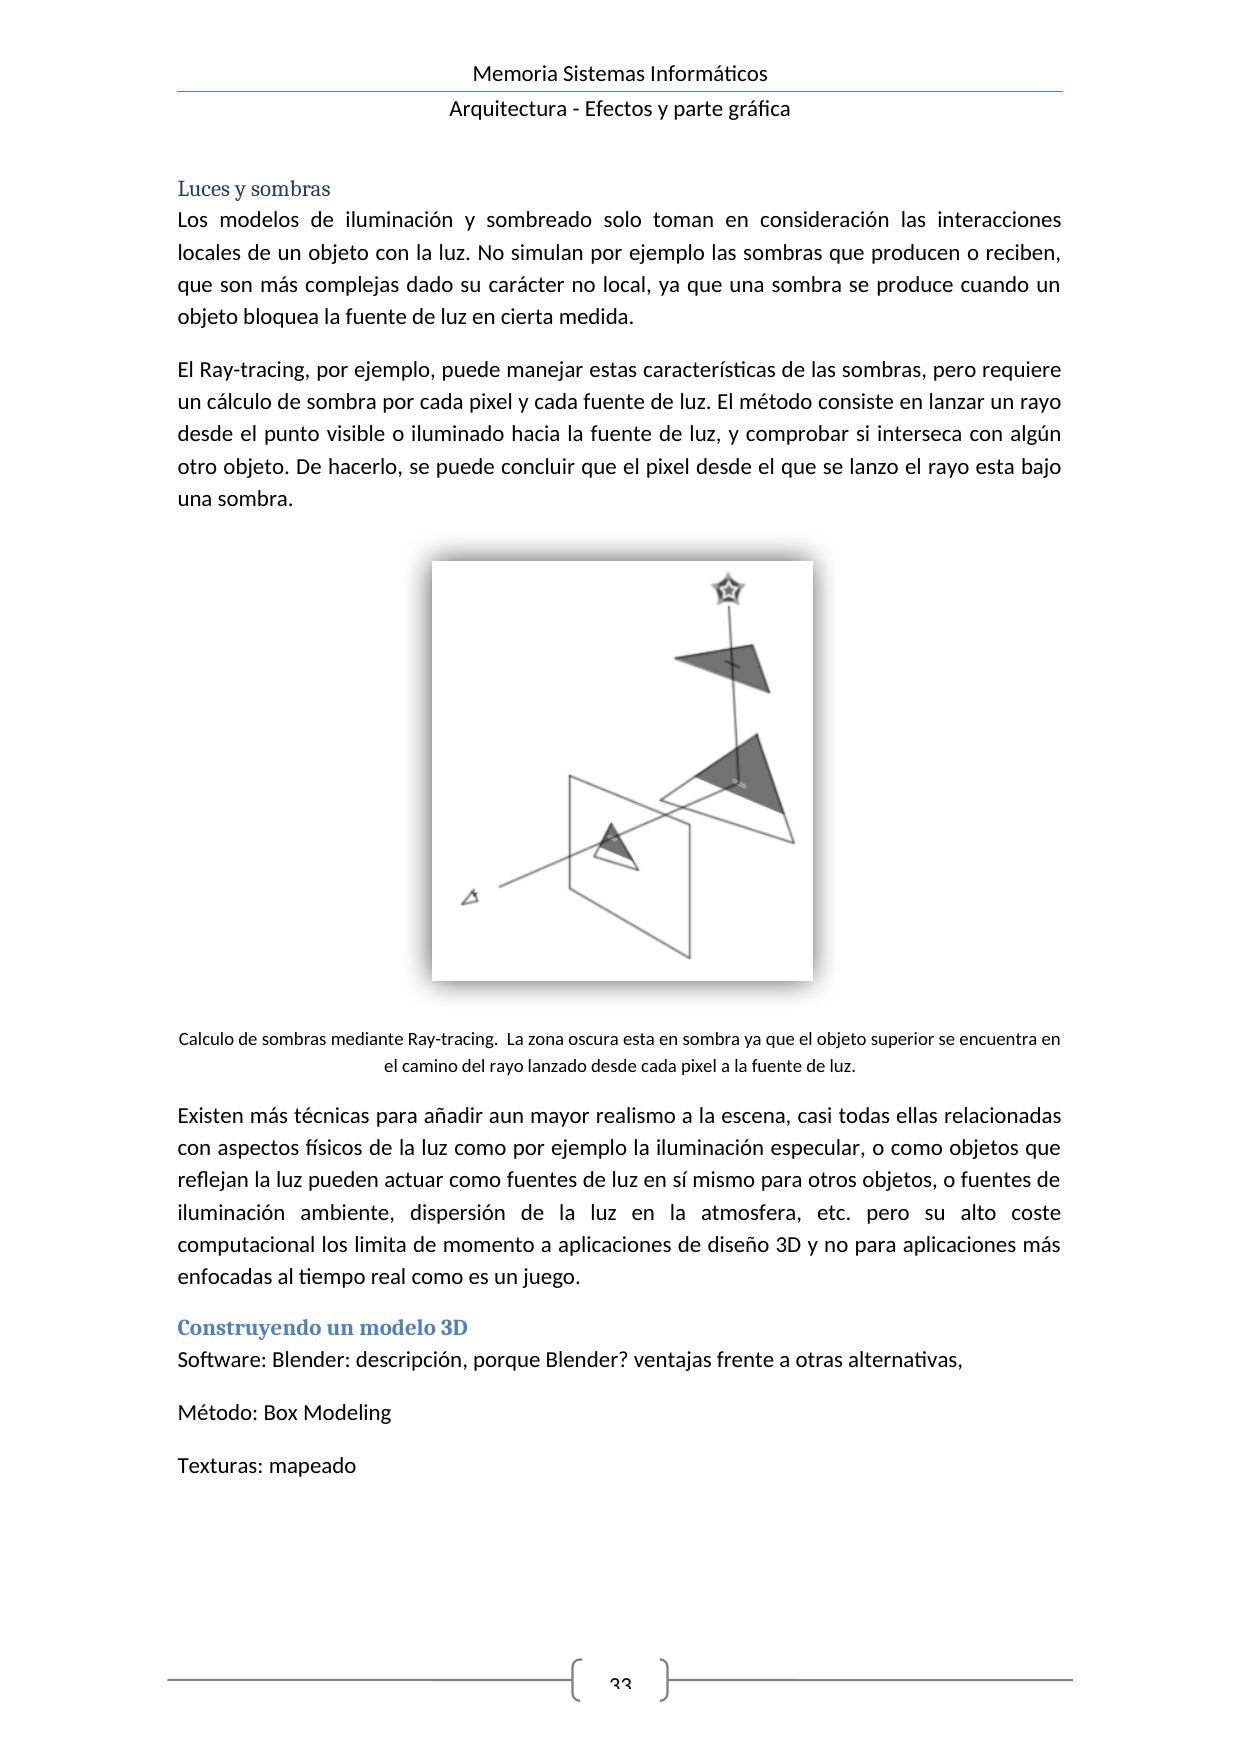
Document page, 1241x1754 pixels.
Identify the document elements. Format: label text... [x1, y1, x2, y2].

text Los modelos de iluminación y sombreado solo toman en consideración las interacciones locales de un objeto con la luz. No simulan por ejemplo las sombras que producen o reciben, que son más complejas dado su carácter no local, ya que una sombra se produce cuando un objeto bloquea la fuente de luz en cierta medida. [177, 206, 1063, 330]
subtitle Construyendo un modelo 3D [177, 1315, 1063, 1341]
picture [432, 561, 813, 981]
text Método: Box Modeling [177, 1398, 1063, 1426]
text Existen más técnicas para añadir aun mayor realismo a la escena, casi todas ellas relacionadas con aspectos físicos de la luz como por ejemplo la iluminación especular, o como objetos que reflejan la luz pueden actuar como fuentes de luz en sí mismo para otros objetos, o fuentes de iluminación ambiente, dispersión de la luz en la atmosfera, etc. pero su alto coste computacional los limita de momento a aplicaciones de diseño 3D y no para aplicaciones más enfocadas al tiempo real como es un juego. [177, 1101, 1063, 1290]
text Software: Blender: descripción, porque Blender? ventajas frente a otras alternativas, [177, 1345, 1063, 1373]
text El Ray-tracing, por ejemplo, puede manejar estas características de las sombras, pero requiere un cálculo de sombra por cada pixel y cada fuente de luz. El método consiste en lanzar un rayo desde el punto visible o iluminado hacia la fuente de luz, y comprobar si interseca con algún otro objeto. De hacerlo, se puede concluir que el pixel desde el que se lanzo el rayo esta bajo una sombra. [177, 355, 1063, 512]
subtitle Luces y sombras [177, 175, 1063, 202]
text Calculo de sombras mediante Ray-tracing. La zona oscura esta en sombra ya que el objeto superior se encuentra en el camino del rayo lanzado desde cada pixel a la fuente de luz. [177, 1028, 1063, 1077]
text Texturas: mapeado [177, 1451, 1063, 1479]
